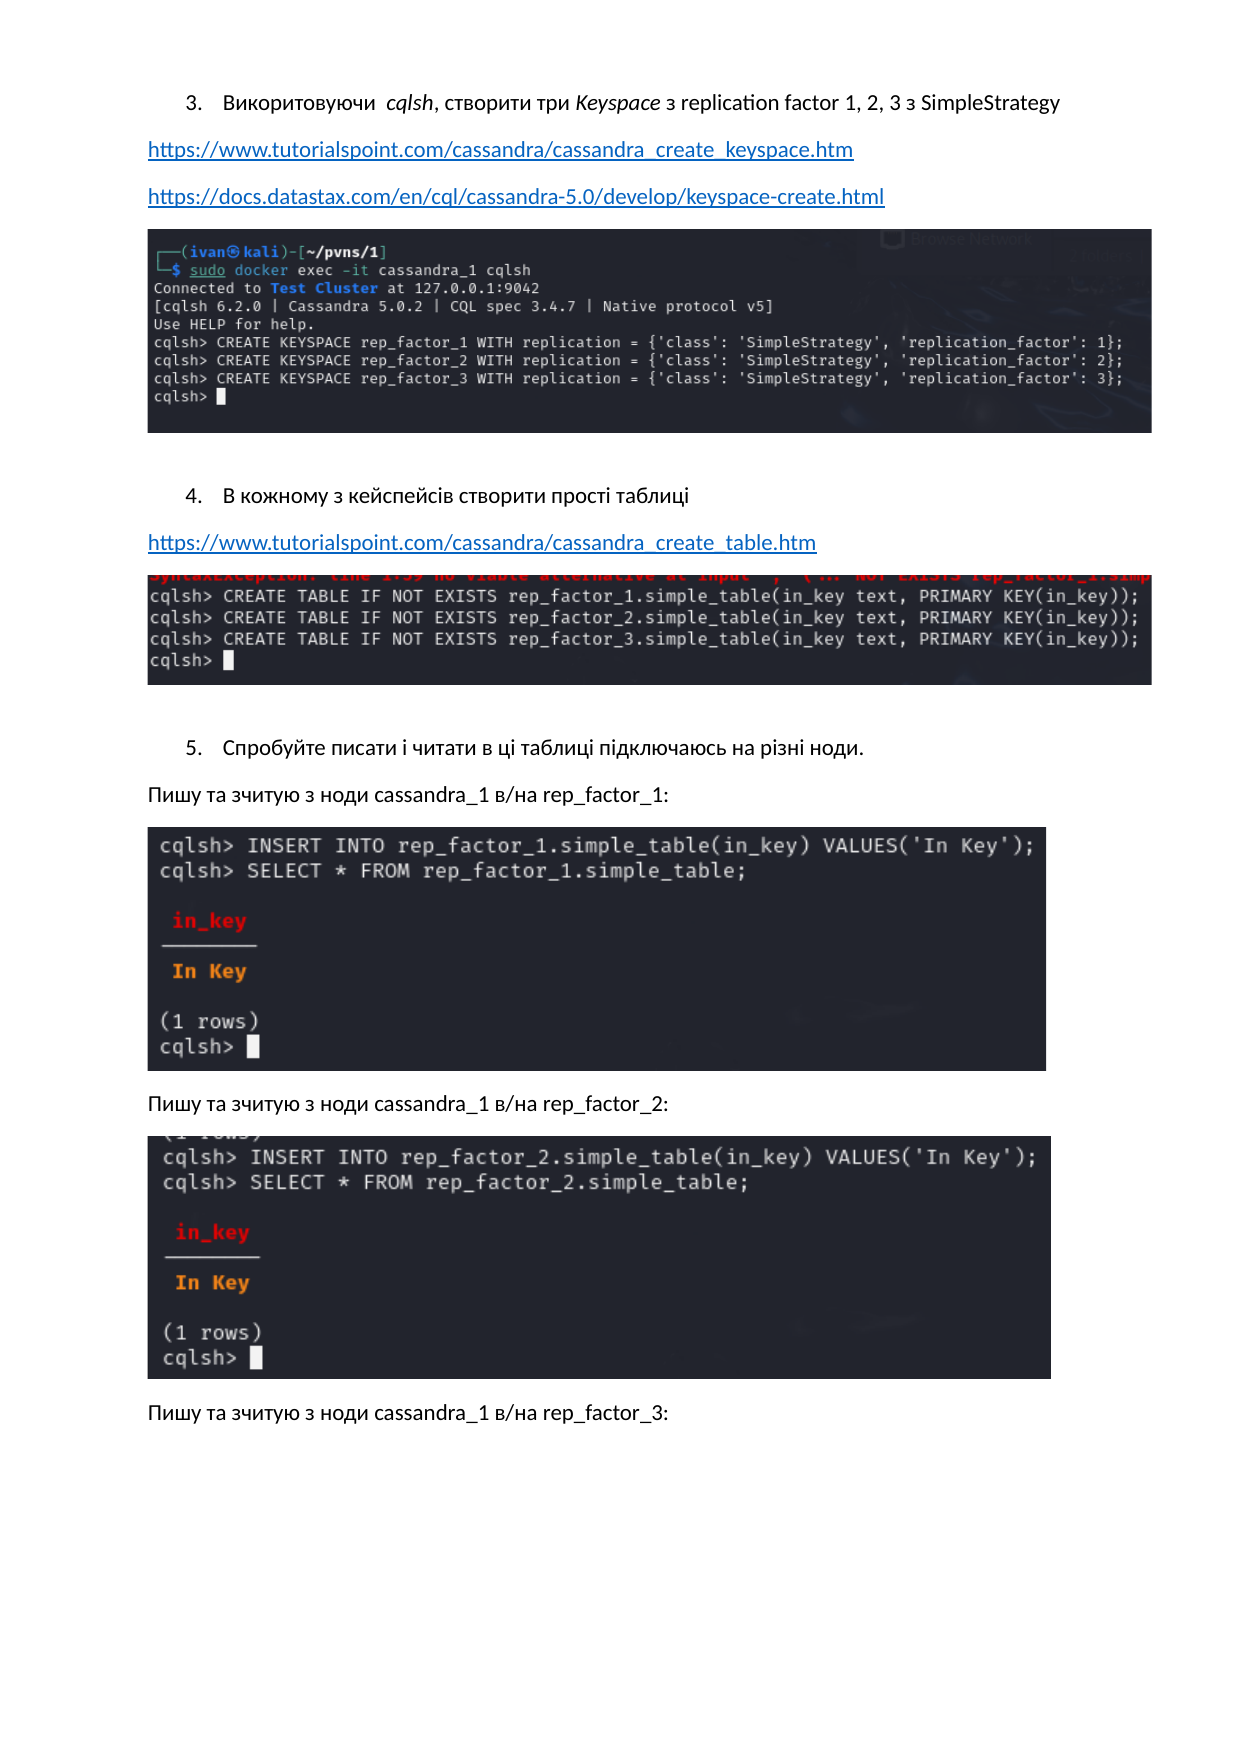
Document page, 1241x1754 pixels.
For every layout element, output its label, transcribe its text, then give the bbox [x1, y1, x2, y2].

text Пишу та зчитую з ноди cassandra_1 в/на rep_factor_1: [148, 780, 1152, 808]
text Пишу та зчитую з ноди cassandra_1 в/на rep_factor_2: [148, 1089, 1152, 1118]
text https://www.tutorialspoint.com/cassandra/cassandra_create_table.htm [148, 528, 1152, 556]
picture [147, 575, 1152, 685]
list В кожному з кейспейсів створити прості таблиці [185, 481, 1152, 509]
text https://docs.datastax.com/en/cql/cassandra-5.0/develop/keyspace-create.html [148, 182, 1152, 210]
picture [147, 1136, 1051, 1379]
list Спробуйте писати і читати в ці таблиці підключаюсь на різні ноди. [185, 733, 1152, 761]
picture [147, 827, 1047, 1071]
list Викоритовуючи cqlsh, створити три Keyspace з replication factor 1, 2, 3 з SimpleStrategy [185, 88, 1152, 117]
picture [147, 229, 1152, 433]
text Пишу та зчитую з ноди cassandra_1 в/на rep_factor_3: [148, 1398, 1152, 1426]
text https://www.tutorialspoint.com/cassandra/cassandra_create_keyspace.htm [148, 135, 1152, 163]
